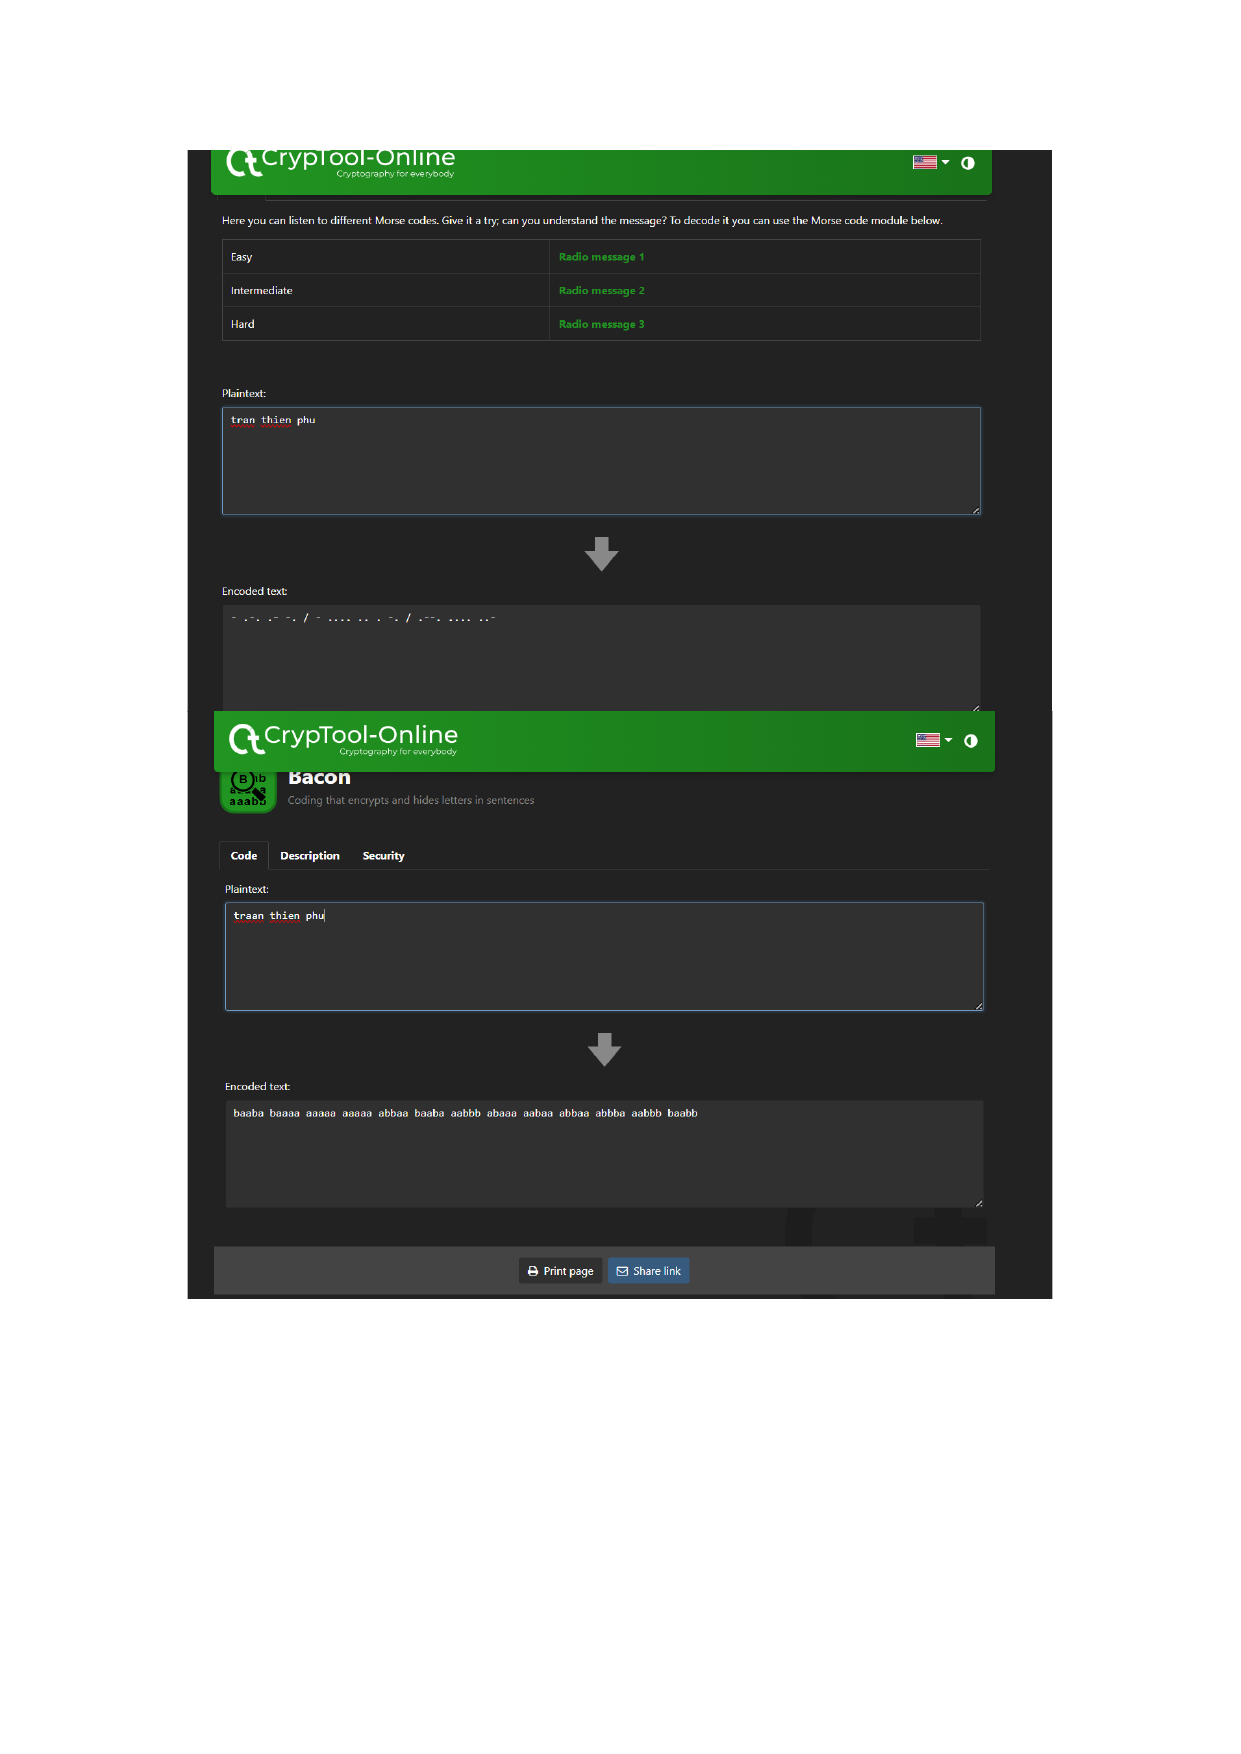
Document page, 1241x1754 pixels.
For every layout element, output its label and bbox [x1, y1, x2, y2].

picture [187, 150, 1053, 1299]
